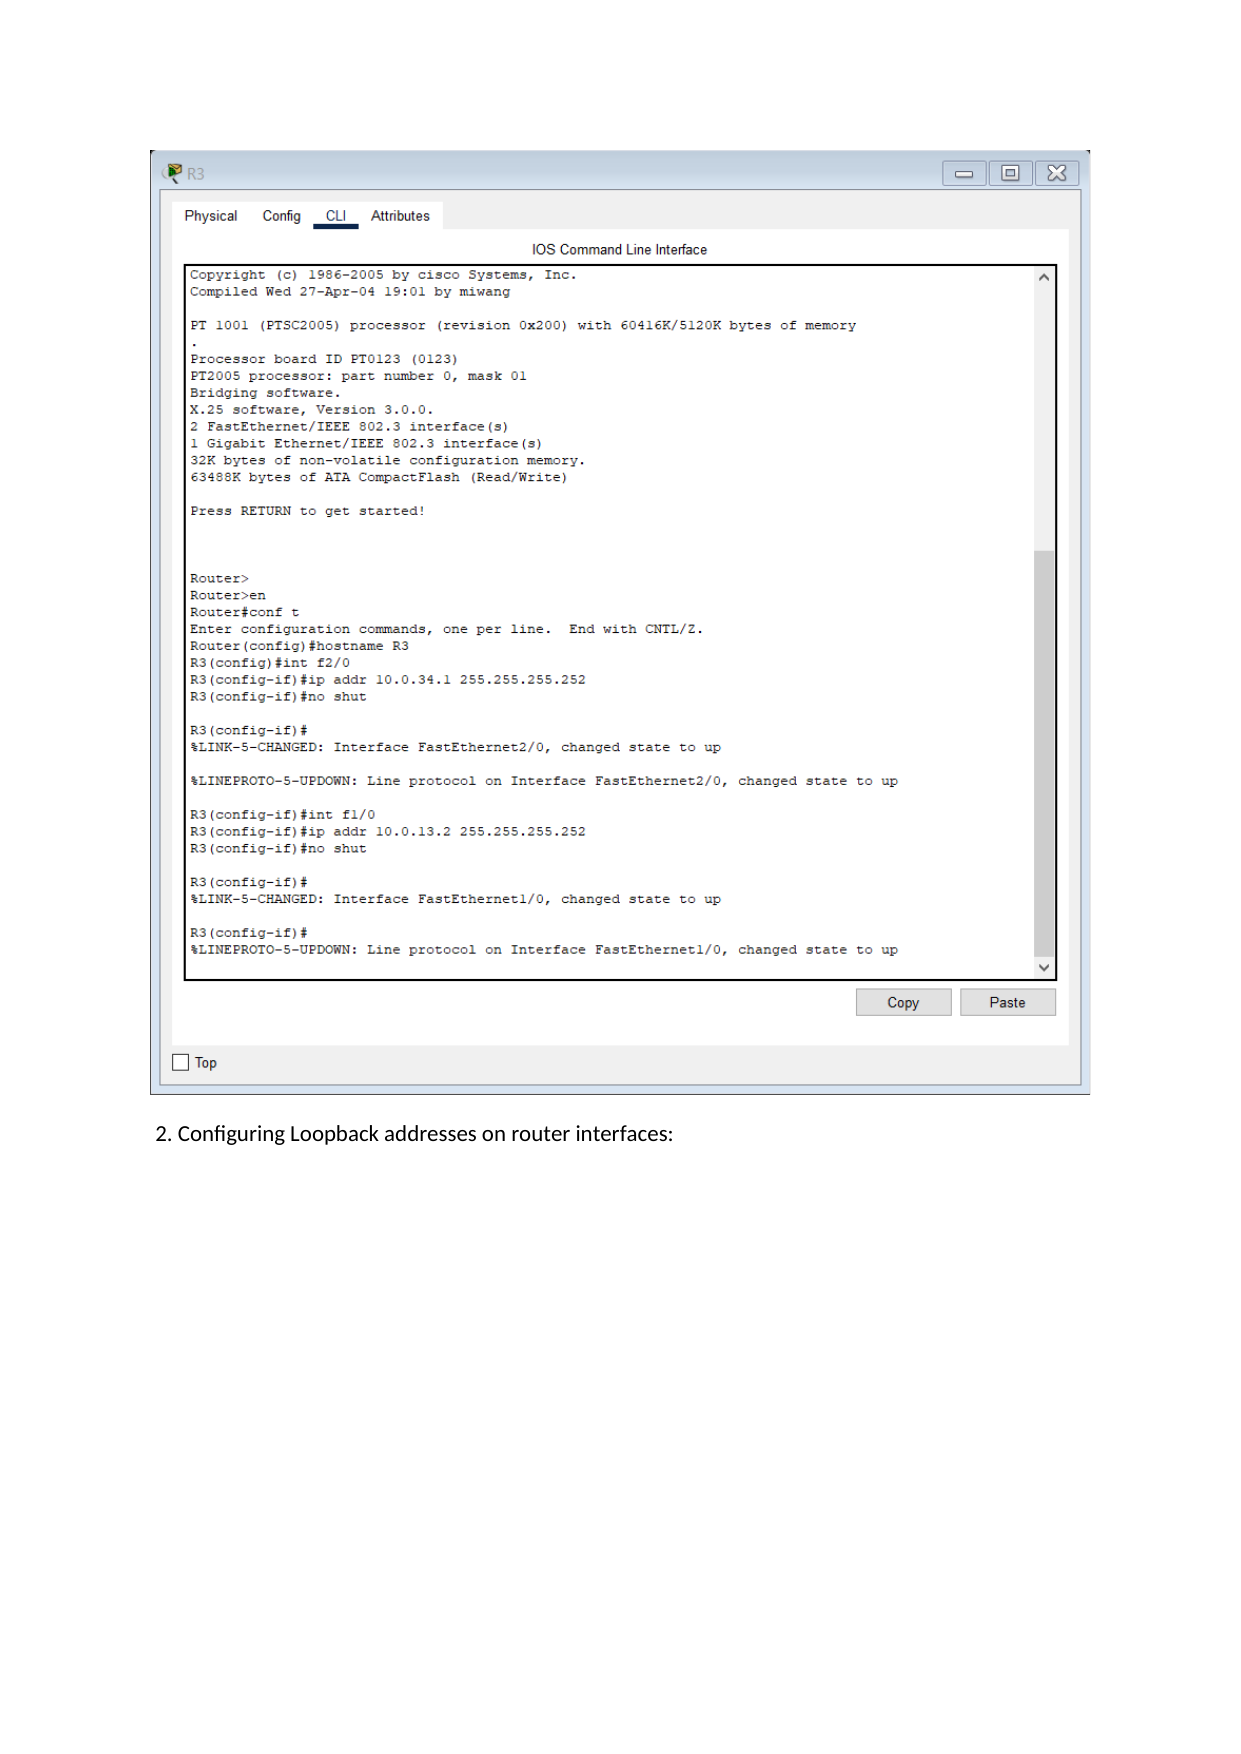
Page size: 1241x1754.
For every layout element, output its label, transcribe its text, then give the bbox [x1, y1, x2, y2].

text 2. Configuring Loopback addresses on router interfaces: [150, 1119, 1090, 1147]
